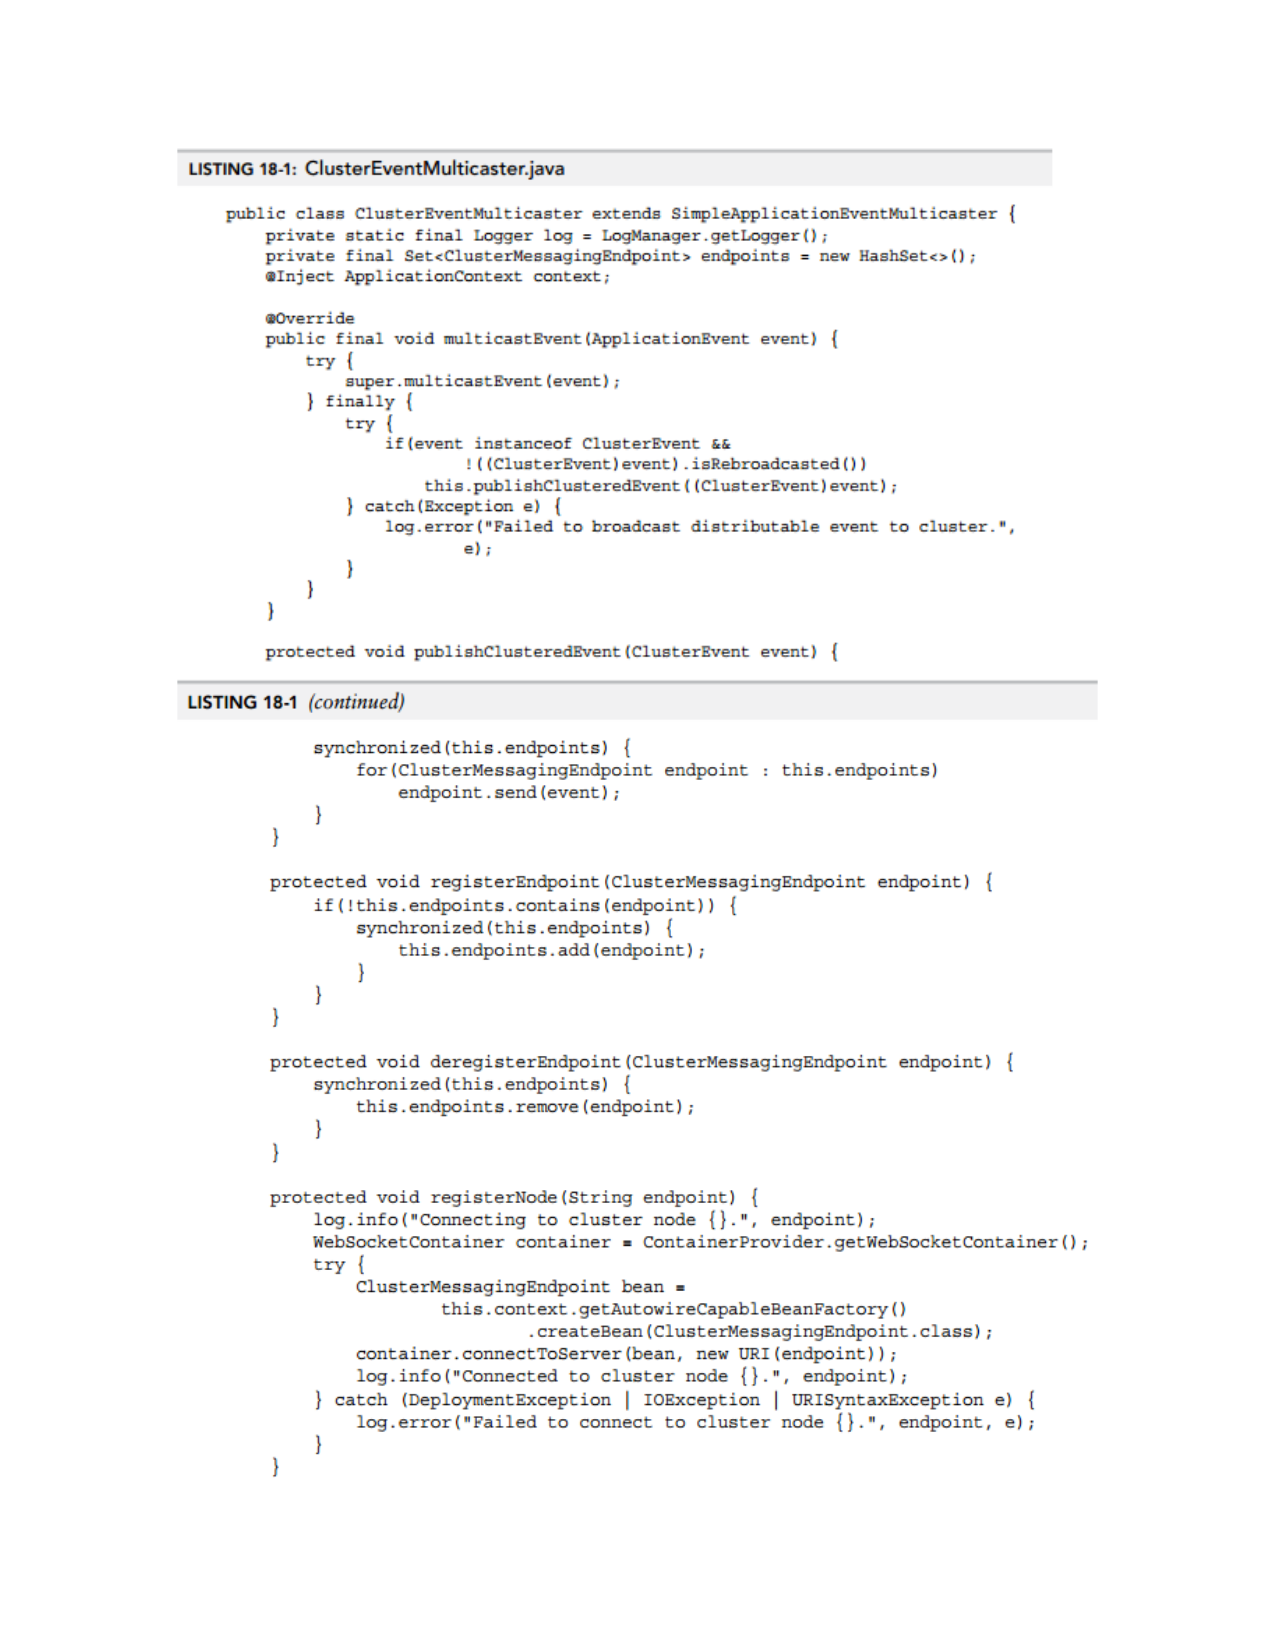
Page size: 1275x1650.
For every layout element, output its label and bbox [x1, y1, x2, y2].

picture [177, 147, 1098, 1492]
